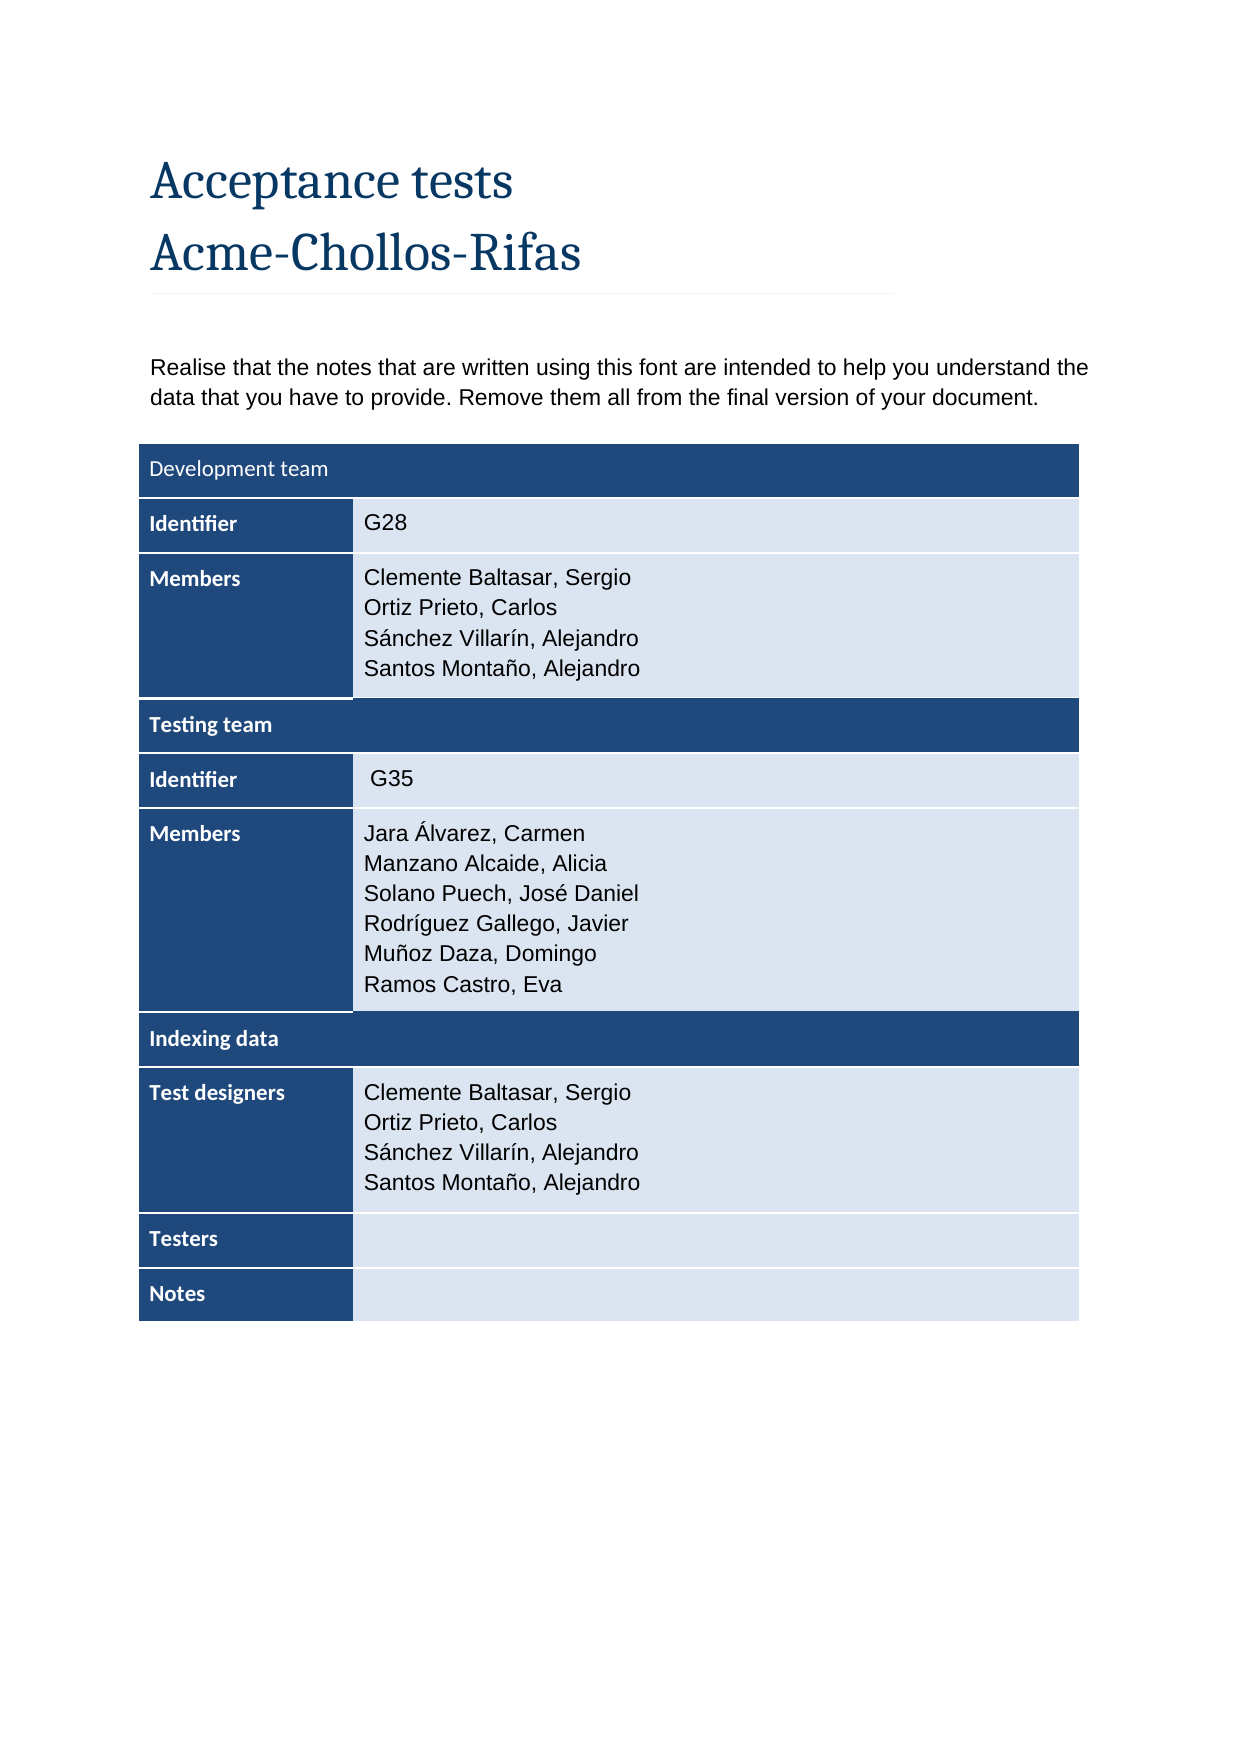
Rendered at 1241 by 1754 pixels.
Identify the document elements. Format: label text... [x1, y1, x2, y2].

table_cell Testing team [139, 698, 1079, 752]
table_cell Notes [139, 1269, 353, 1321]
table_cell Identifier [139, 499, 353, 552]
table_cell Identifier [139, 754, 353, 807]
table_cell [353, 1269, 1079, 1321]
table_cell Members [139, 554, 353, 697]
table_cell Clemente Baltasar, Sergio Ortiz Prieto, Carlos Sánchez Villarín, Alejandro Santos Montaño, Alejandro [353, 1068, 1079, 1212]
table_cell Clemente Baltasar, Sergio Ortiz Prieto, Carlos Sánchez Villarín, Alejandro Santos Montaño, Alejandro [353, 554, 1079, 697]
text Realise that the notes that are written using this font are intended to help you understand the data that you have to provide. Remove them all from the final version of your document. [150, 353, 1090, 410]
table_cell Test designers [139, 1068, 353, 1212]
table_cell G35 [353, 754, 1079, 807]
table_cell Indexing data [139, 1011, 1079, 1066]
text Acceptance tests [150, 150, 1090, 212]
table_cell Members [139, 809, 353, 1011]
table_cell Jara Álvarez, Carmen Manzano Alcaide, Alicia Solano Puech, José Daniel Rodríguez Gallego, Javier Muñoz Daza, Domingo Ramos Castro, Eva [353, 809, 1079, 1011]
table_cell Testers [139, 1214, 353, 1267]
text Acme-Chollos-Rifas [150, 222, 1090, 284]
table_cell G28 [353, 499, 1079, 552]
table_cell [353, 1214, 1079, 1267]
table_header Development team [139, 444, 1079, 497]
